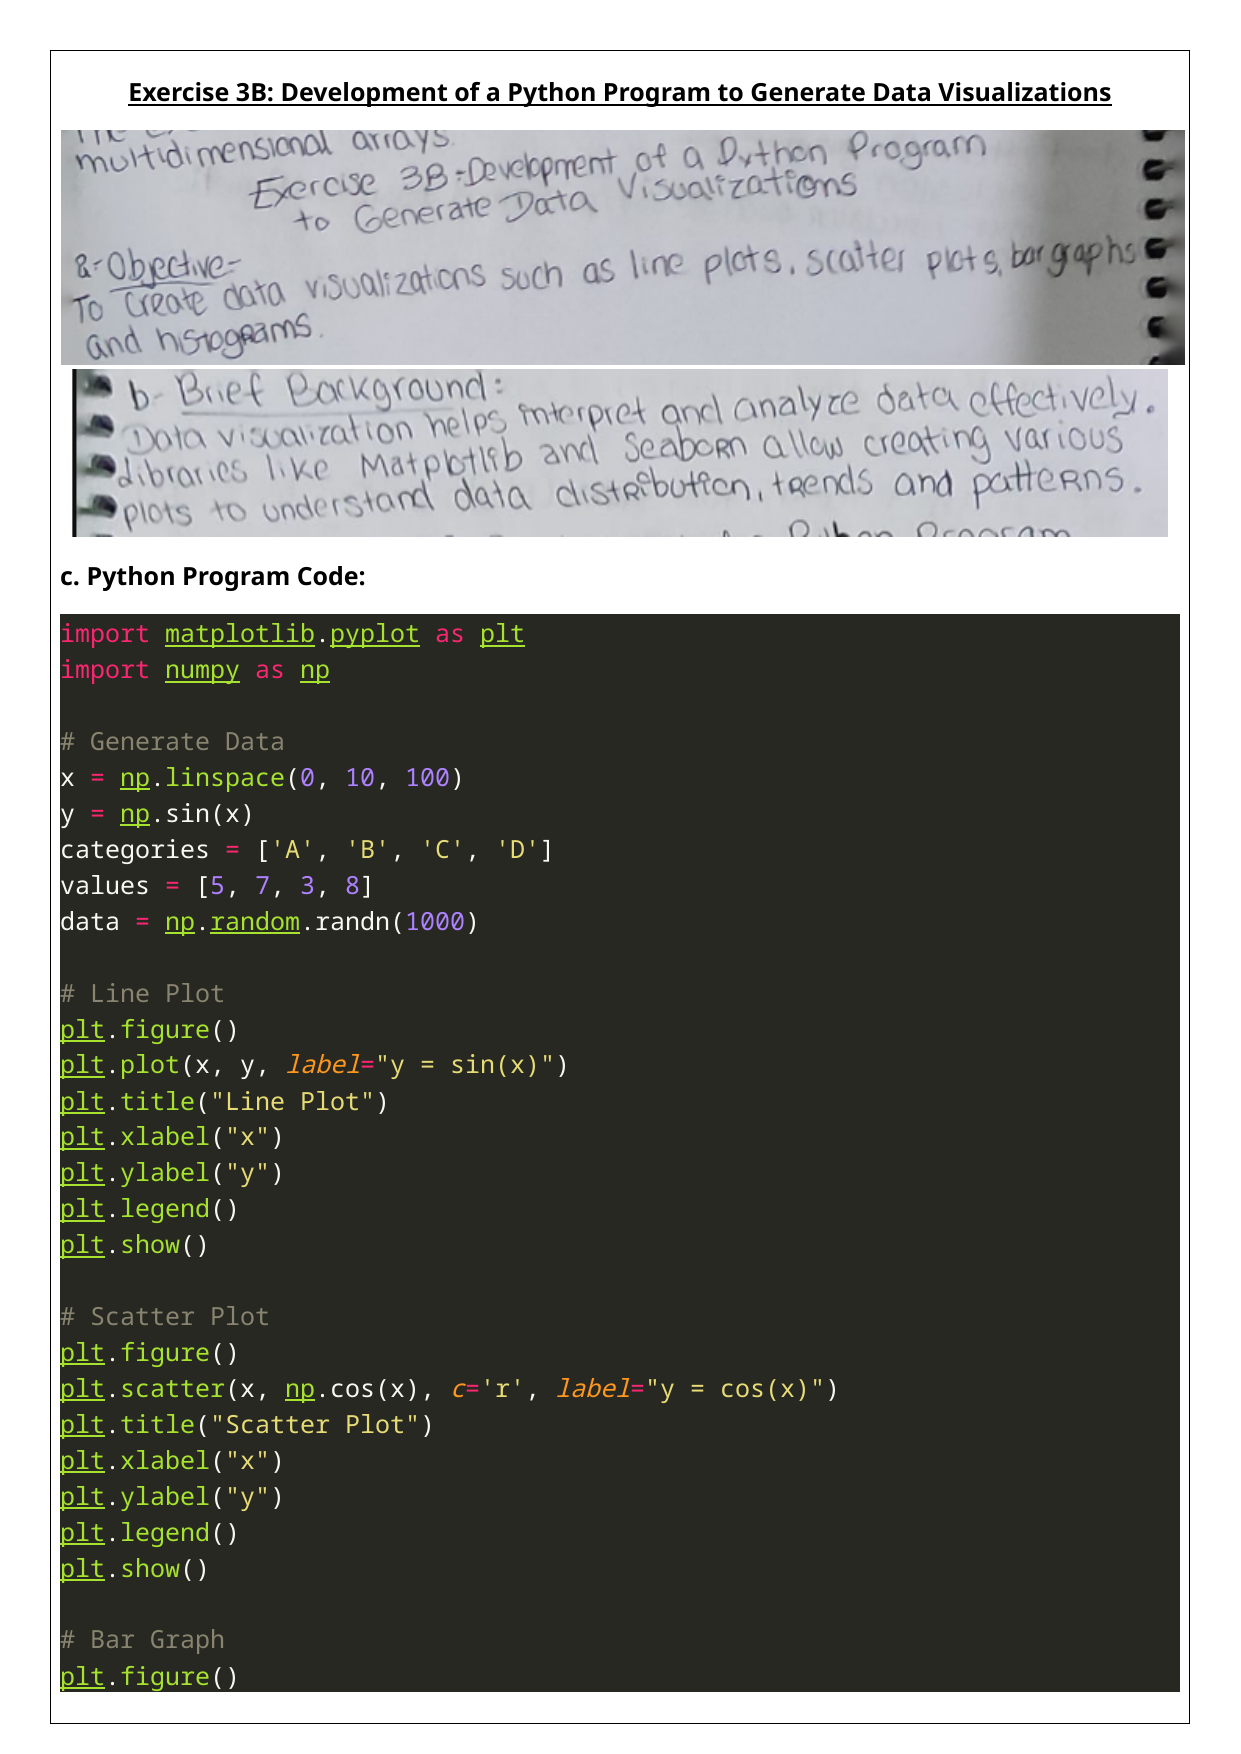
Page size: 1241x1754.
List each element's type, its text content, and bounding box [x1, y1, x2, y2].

text plt.title("Line Plot") [60, 1081, 1180, 1117]
text plt.xlabel("x") [60, 1441, 1180, 1477]
text # Bar Graph [60, 1620, 1180, 1656]
text plt.legend() [60, 1512, 1180, 1548]
text plt.ylabel("y") [60, 1153, 1180, 1189]
text c. Python Program Code: [60, 558, 1180, 592]
text plt.figure() [60, 1009, 1180, 1045]
text plt.scatter(x, np.cos(x), c='r', label="y = cos(x)") [60, 1369, 1180, 1405]
text plt.title("Scatter Plot") [60, 1405, 1180, 1441]
text categories = ['A', 'B', 'C', 'D'] [60, 830, 1180, 866]
text # Line Plot [60, 973, 1180, 1009]
text plt.legend() [60, 1189, 1180, 1225]
text plt.show() [60, 1548, 1180, 1584]
text plt.plot(x, y, label="y = sin(x)") [60, 1045, 1180, 1081]
text plt.figure() [60, 1333, 1180, 1369]
text plt.show() [60, 1225, 1180, 1261]
text plt.figure() [60, 1656, 1180, 1692]
text plt.xlabel("x") [60, 1117, 1180, 1153]
text values = [5, 7, 3, 8] [60, 866, 1180, 902]
picture [61, 130, 1185, 365]
text import numpy as np [60, 650, 1180, 686]
picture [72, 369, 1168, 537]
text y = np.sin(x) [60, 794, 1180, 830]
text x = np.linspace(0, 10, 100) [60, 758, 1180, 794]
text Exercise 3B: Development of a Python Program to Generate Data Visualizations [60, 75, 1180, 109]
text # Scatter Plot [60, 1297, 1180, 1333]
text # Generate Data [60, 722, 1180, 758]
text plt.ylabel("y") [60, 1477, 1180, 1512]
text import matplotlib.pyplot as plt [60, 614, 1180, 650]
text data = np.random.randn(1000) [60, 902, 1180, 937]
